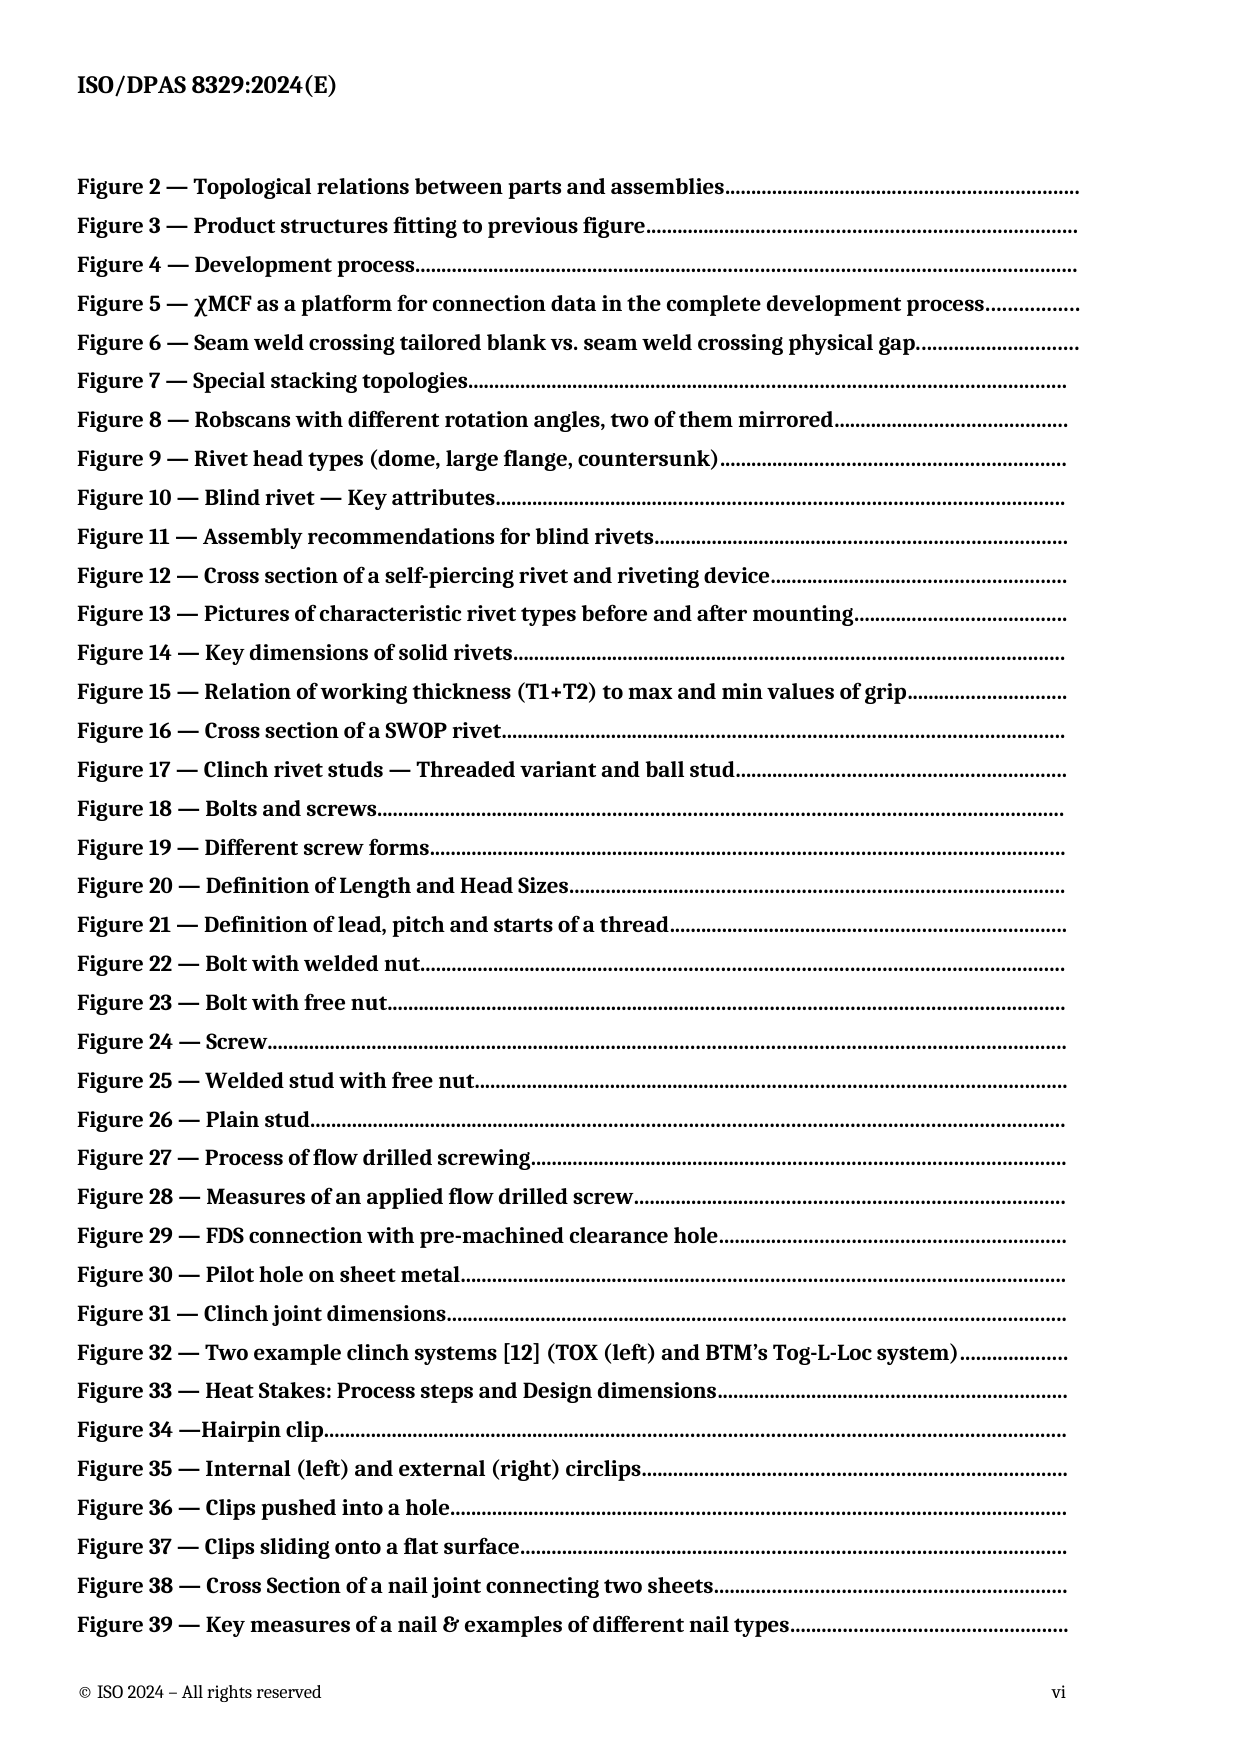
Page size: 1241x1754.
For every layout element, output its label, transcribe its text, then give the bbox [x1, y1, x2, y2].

text Figure 14 — Key dimensions of solid rivets 44 [77, 640, 1040, 666]
text Figure 6 — Seam weld crossing tailored blank vs. seam weld crossing physical gap. 9 [77, 329, 1040, 356]
text Figure 7 — Special stacking topologies 18 [77, 368, 1040, 394]
text Figure 32 — Two example clinch systems [12] (TOX (left) and BTM’s Tog-L-Loc system) 67 [77, 1339, 1040, 1366]
text Figure 16 — Cross section of a SWOP rivet 46 [77, 718, 1040, 744]
text Figure 34 —Hairpin clip 72 [77, 1417, 1040, 1443]
text Figure 35 — Internal (left) and external (right) circlips 73 [77, 1456, 1040, 1482]
text Figure 15 — Relation of working thickness (T1+T2) to max and min values of grip 45 [77, 679, 1040, 705]
text Figure 26 — Plain stud 62 [77, 1106, 1040, 1133]
text Figure 37 — Clips sliding onto a flat surface 73 [77, 1534, 1040, 1560]
text Figure 13 — Pictures of characteristic rivet types before and after mounting 43 [77, 601, 1040, 628]
text Figure 29 — FDS connection with pre-machined clearance hole 65 [77, 1223, 1040, 1249]
text Figure 17 — Clinch rivet studs — Threaded variant and ball stud 47 [77, 757, 1040, 783]
text Figure 22 — Bolt with welded nut 60 [77, 951, 1040, 977]
text Figure 3 — Product structures fitting to previous figure 4 [77, 213, 1040, 239]
text Figure 18 — Bolts and screws 48 [77, 796, 1040, 822]
text Figure 31 — Clinch joint dimensions 67 [77, 1301, 1040, 1327]
text Figure 30 — Pilot hole on sheet metal 65 [77, 1262, 1040, 1288]
text Figure 2 — Topological relations between parts and assemblies 3 [77, 174, 1040, 200]
text Figure 23 — Bolt with free nut 60 [77, 990, 1040, 1016]
text Figure 20 — Definition of Length and Head Sizes 49 [77, 873, 1040, 899]
text Figure 36 — Clips pushed into a hole 73 [77, 1495, 1040, 1521]
text Figure 39 — Key measures of a nail & examples of different nail types 77 [77, 1611, 1040, 1638]
text Figure 19 — Different screw forms 49 [77, 834, 1040, 861]
text Figure 28 — Measures of an applied flow drilled screw 64 [77, 1184, 1040, 1210]
text Figure 24 — Screw 61 [77, 1029, 1040, 1055]
text Figure 4 — Development process 4 [77, 252, 1040, 278]
text Figure 33 — Heat Stakes: Process steps and Design dimensions 70 [77, 1378, 1040, 1405]
text Figure 5 — χMCF as a platform for connection data in the complete development process 5 [77, 290, 1040, 317]
text Figure 9 — Rivet head types (dome, large flange, countersunk) 38 [77, 446, 1040, 472]
text Figure 11 — Assembly recommendations for blind rivets 41 [77, 523, 1040, 550]
text Figure 10 — Blind rivet — Key attributes 40 [77, 485, 1040, 511]
text Figure 21 — Definition of lead, pitch and starts of a thread 50 [77, 912, 1040, 938]
text Figure 25 — Welded stud with free nut 61 [77, 1067, 1040, 1094]
text Figure 27 — Process of flow drilled screwing 63 [77, 1145, 1040, 1172]
text Figure 38 — Cross Section of a nail joint connecting two sheets 75 [77, 1573, 1040, 1599]
text Figure 8 — Robscans with different rotation angles, two of them mirrored 35 [77, 407, 1040, 433]
text Figure 12 — Cross section of a self-piercing rivet and riveting device 42 [77, 562, 1040, 589]
